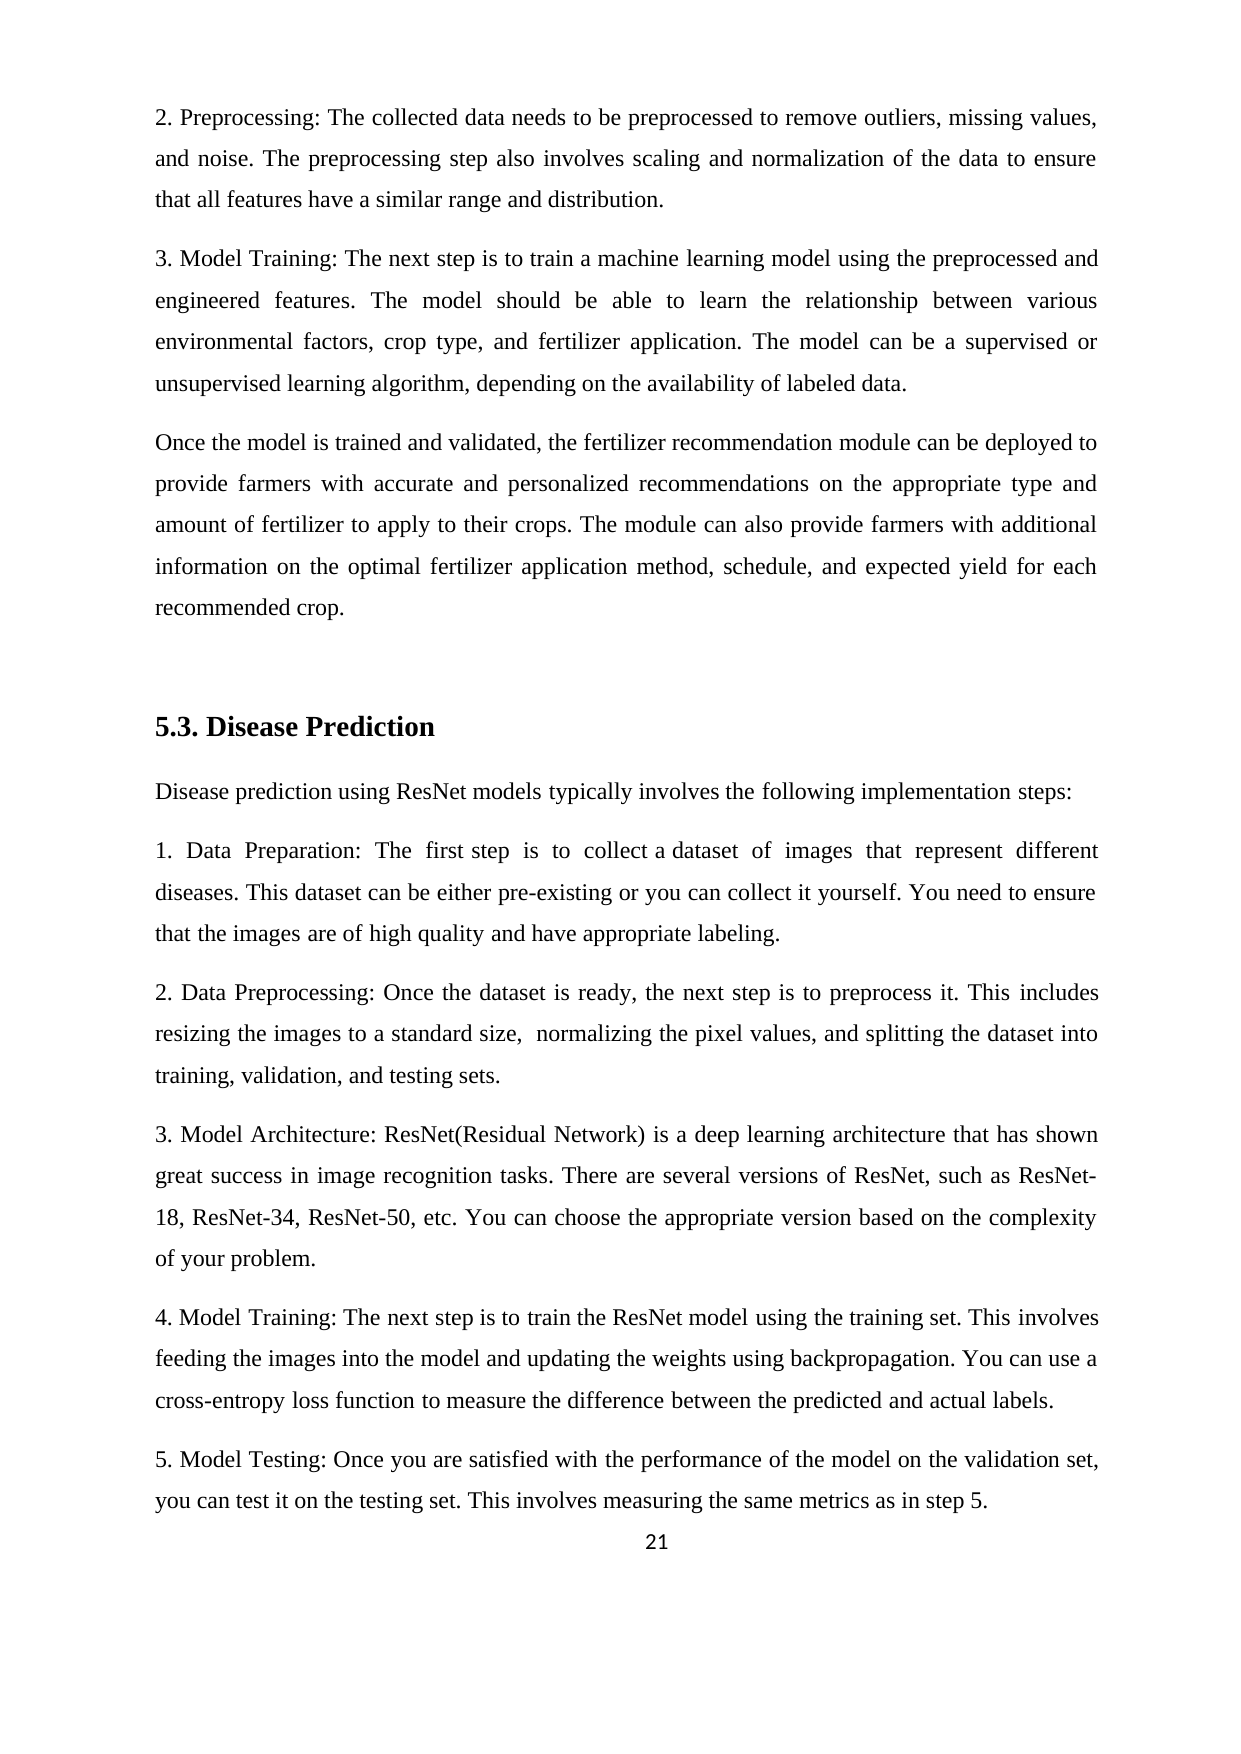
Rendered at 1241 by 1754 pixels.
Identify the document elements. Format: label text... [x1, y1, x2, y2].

text 5.3. Disease Prediction [155, 709, 1099, 743]
text 4. ModeliTraining: Theinextistep is toitrain the ResNet modeliusingithe training set. Thisiinvolves feeding the images into the model and updating the weights using backpropagation. You can use a cross-entropyiloss functionito measure the differenceibetweenithe predictediand actual labels. [155, 1303, 1099, 1413]
text 3. ModeliTraining: The nextistep is to train a machineilearning modeliusing the preprocessed and engineered features. The model should be able to learn the relationship between various environmental factors, crop type, and fertilizer application. The model can be a supervised or unsupervised learning algorithm, depending on the availability of labeled data. [155, 244, 1099, 396]
text 3. Model Architecture: ResNet(ResidualiNetwork) is a deepilearning architecture that has shown great success in image recognition tasks. There are several versions of ResNet, such as ResNet-18, ResNet-34, ResNet-50, etc. You can choose the appropriate version based on the complexity of your problem. [155, 1120, 1099, 1272]
text Disease prediction using ResNet modelsitypically involves theifollowing implementationisteps: [155, 777, 1099, 805]
text Once the model is trained and validated, the fertilizer recommendation module can be deployed to provide farmers with accurate and personalized recommendations on the appropriate type and amount of fertilizer to apply to their crops. The module can also provide farmers with additional information on the optimal fertilizer application method, schedule, and expected yield for each recommended crop. [155, 428, 1099, 621]
text 1. Data Preparation: The firstistep is to collectiaidataset of images that represent different diseases. This dataset can be either pre-existing or you can collect it yourself. You need to ensure thatithe imagesiare ofihigh qualityiand have appropriate labeling. [155, 836, 1099, 947]
text 5. Model Testing: Once you are satisfied withithe performanceiof theimodel onithe validation set, you can test it on the testing set. This involves measuring the same metrics as in step 5. [155, 1445, 1099, 1514]
text 2. Data Preprocessing: Once the dataset is ready, the next step is to preprocess it. Thisiincludes resizingitheiimages to aistandard size, inormalizing the pixel values, and splitting the dataset into training, validation, and testing sets. [155, 978, 1099, 1088]
text 2. Preprocessing: The collected data needs to be preprocessed to remove outliers, missing values, and noise. The preprocessing step also involves scaling and normalization of the data to ensure that all features have a similar range and distribution. [155, 103, 1099, 213]
